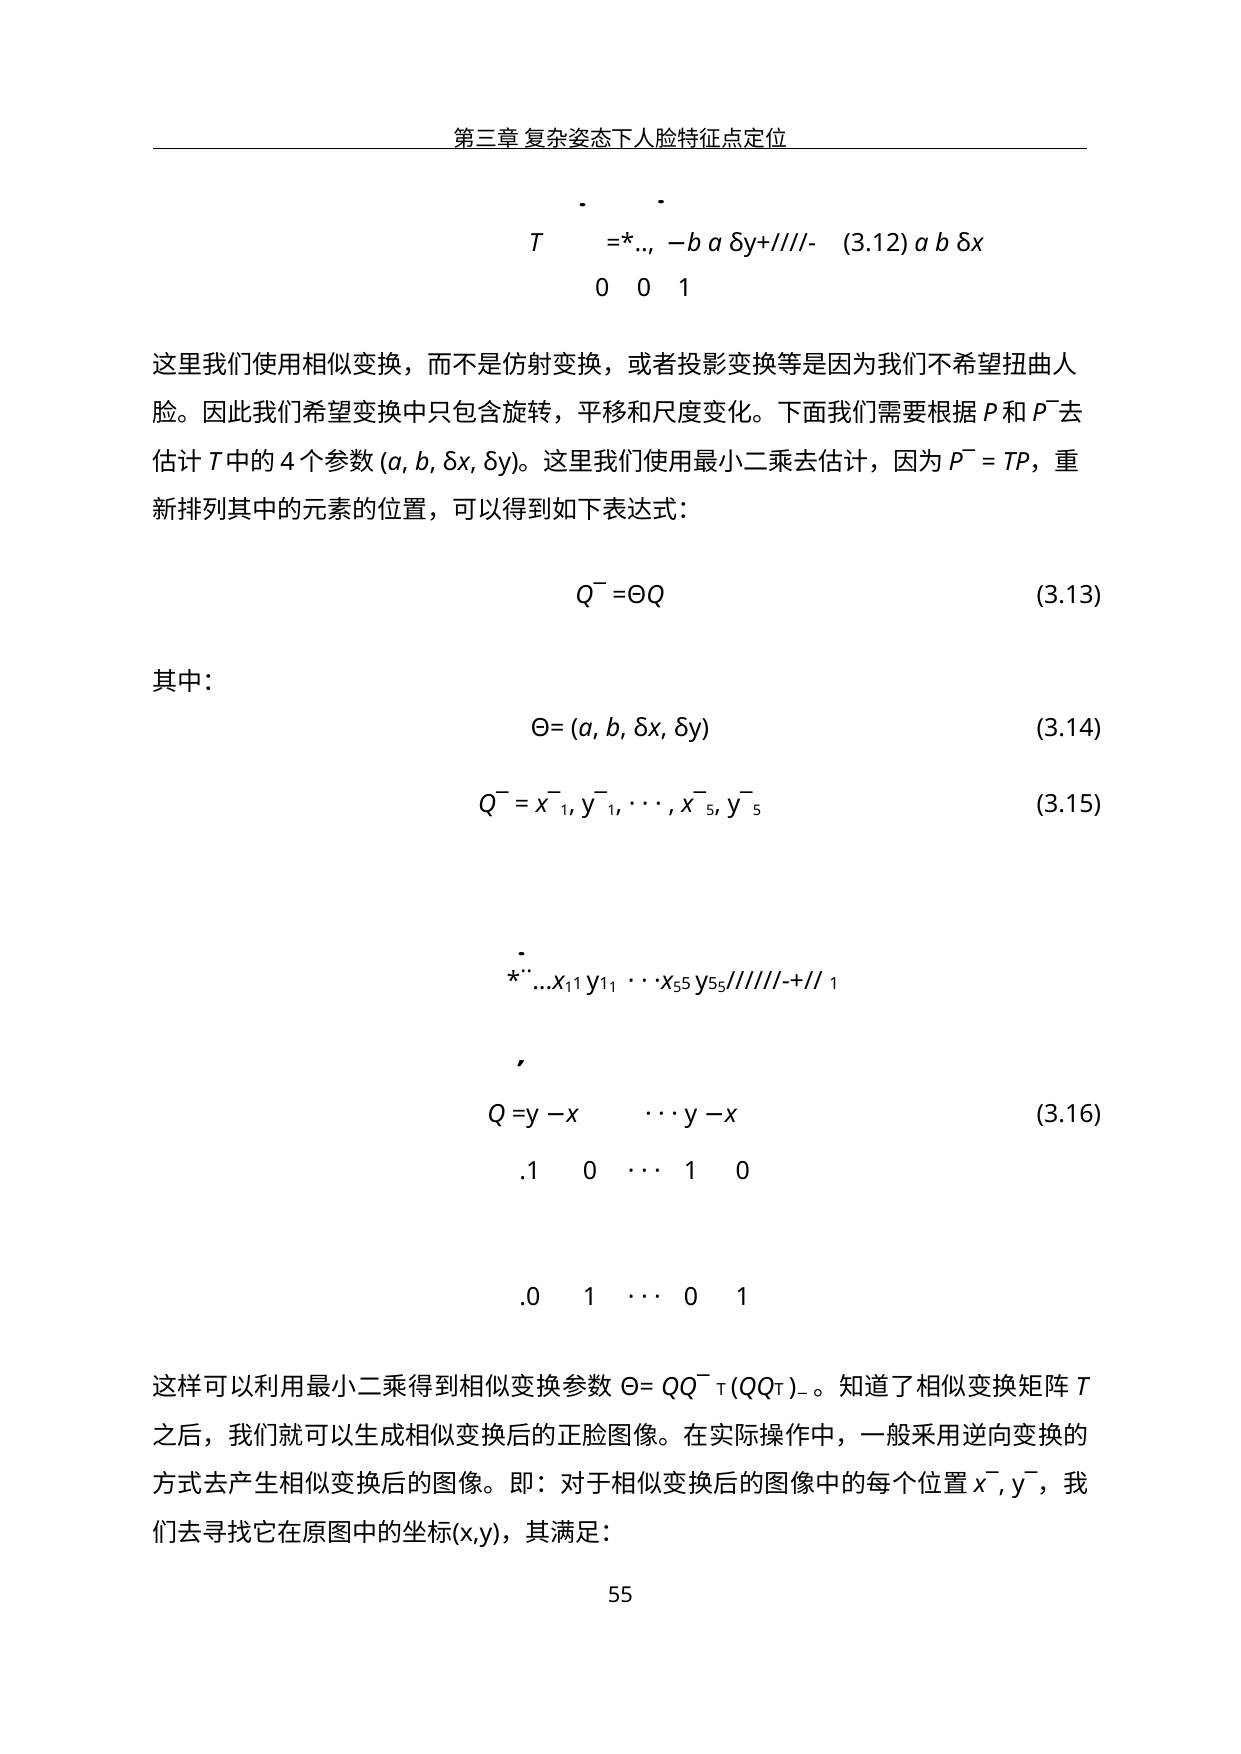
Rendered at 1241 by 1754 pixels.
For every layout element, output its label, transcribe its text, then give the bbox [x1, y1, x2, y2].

text Q =y −x · · · y −x (3.16) [143, 1095, 1101, 1129]
text .1 0 · · · 1 0 [143, 1153, 1101, 1187]
text T =*..,−b a δy+////- (3.12) a b δx [528, 177, 1098, 269]
text 其中： [153, 661, 1101, 698]
subtitle 0 0 1 [143, 269, 1101, 303]
subtitle .0 1 · · · 0 1 [143, 1279, 1101, 1313]
text 这样可以利用最小二乘得到相似变换参数Θ= QQ¯ T (QQT )− 。知道了相似变换矩阵T之后，我们就可以生成相似变换后的正脸图像。在实际操作中，一般釆用逆向变换的方式去产生相似变换后的图像。即：对于相似变换后的图像中的每个位置x¯, y¯，我们去寻找它在原图中的坐标(x,y)，其满足： [152, 1367, 1088, 1548]
text Q¯ = x¯1, y¯1, · · · , x¯5, y¯5 (3.15) [143, 786, 1101, 820]
text Q¯ =ΘQ (3.13) [143, 577, 1101, 611]
text 这里我们使用相似变换，而不是仿射变换，或者投影变换等是因为我们不希望扭曲人脸。因此我们希望变换中只包含旋转，平移和尺度变化。下面我们需要根据P和P¯去估计T中的4个参数 (a, b, δx, δy)。这里我们使用最小二乘去估计，因为P¯ = TP，重新排列其中的元素的位置，可以得到如下表达式： [153, 345, 1101, 525]
text Θ= (a, b, δx, δy) (3.14) [143, 710, 1101, 744]
subtitle *.....x11 y11 · · · x55 y55//////-+// 1 [143, 948, 1101, 1001]
